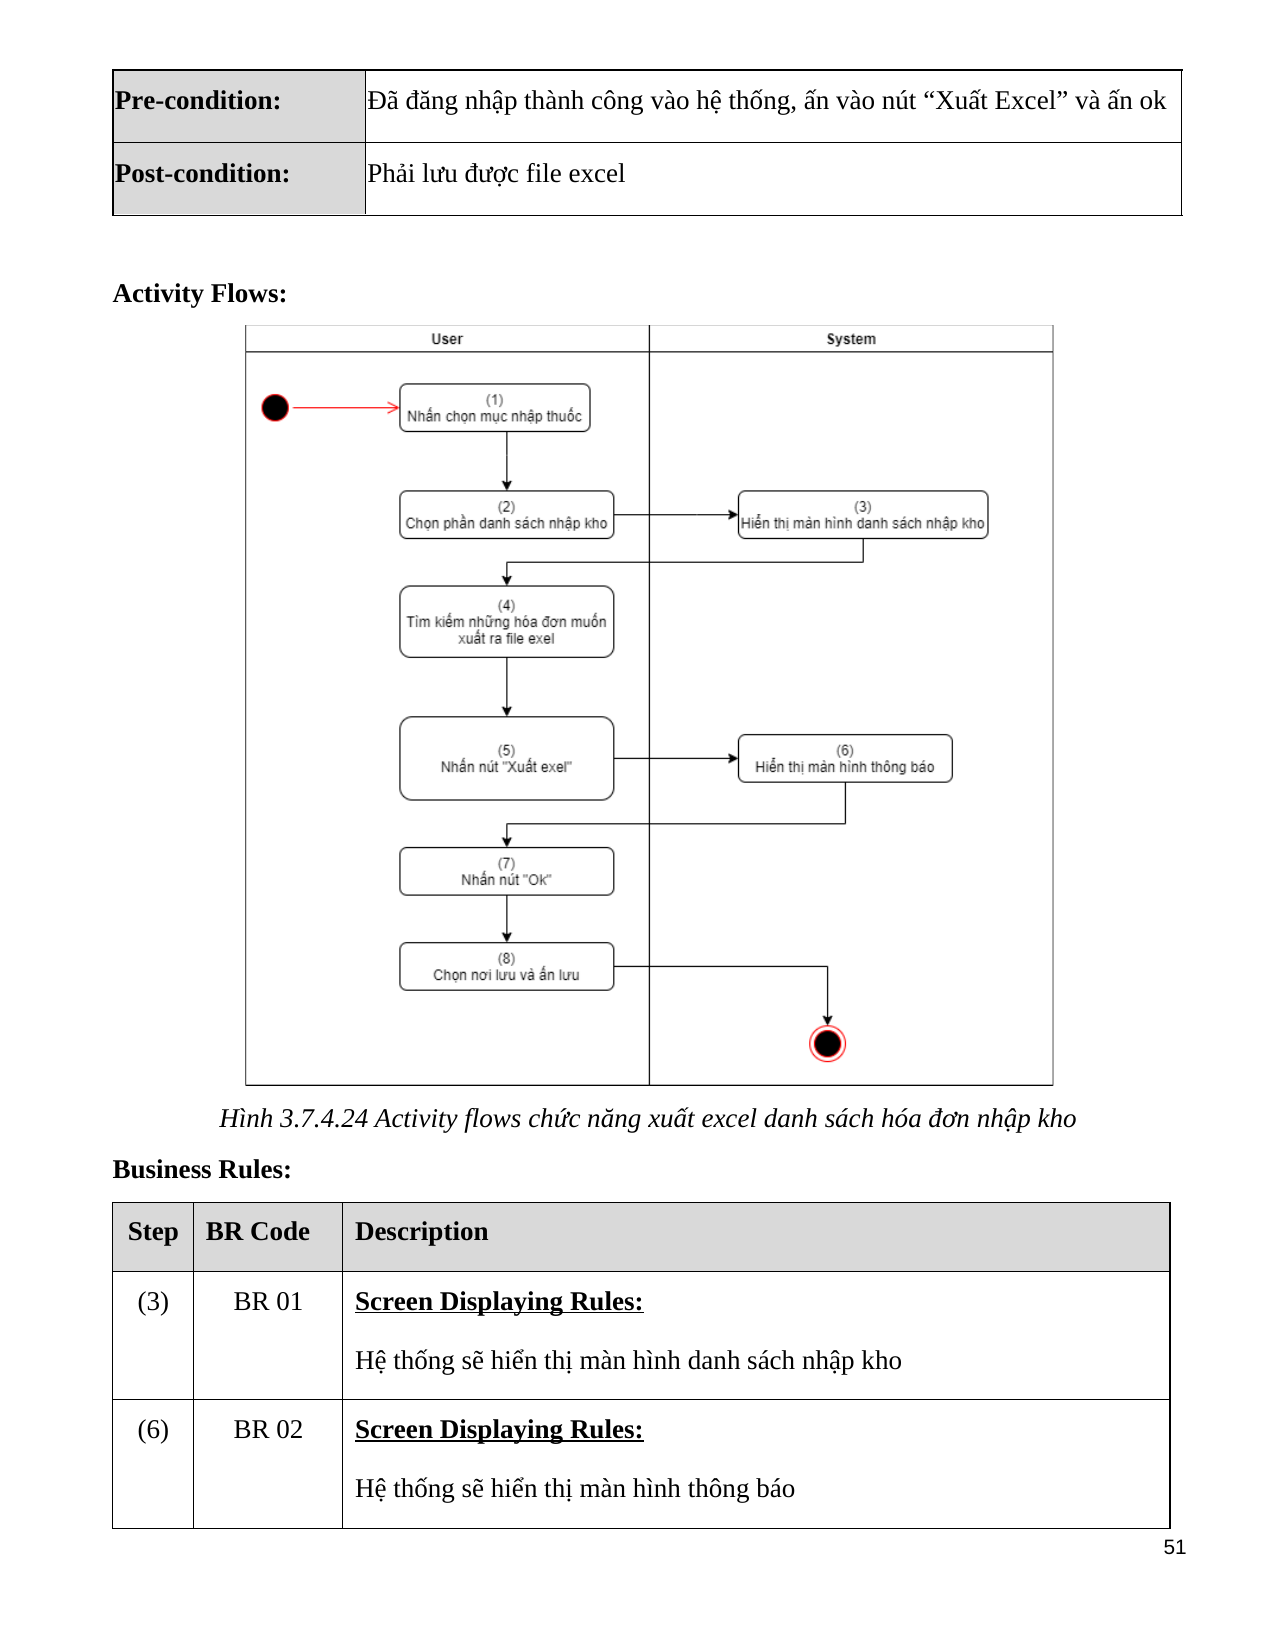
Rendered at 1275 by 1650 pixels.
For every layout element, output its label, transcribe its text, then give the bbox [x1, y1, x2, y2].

table_cell Phải lưu được file excel [366, 143, 1181, 214]
picture [245, 325, 1054, 1086]
table_cell (6) [113, 1400, 193, 1528]
table_cell Post-condition: [114, 143, 365, 214]
table_cell Screen Displaying Rules: Hệ thống sẽ hiển thị màn hình thông báo [343, 1400, 1169, 1528]
text Activity Flows: [112, 277, 1186, 308]
table_header Step [113, 1203, 193, 1271]
table_cell Pre-condition: [114, 71, 365, 142]
table_cell BR 02 [194, 1400, 342, 1528]
table_cell BR 01 [194, 1272, 342, 1399]
table_header BR Code [194, 1203, 342, 1271]
table_cell (3) [113, 1272, 193, 1399]
text Business Rules: [112, 1154, 1186, 1185]
table_cell Đã đăng nhập thành công vào hệ thống, ấn vào nút “Xuất Excel” và ấn ok [366, 71, 1181, 142]
table_cell Screen Displaying Rules: Hệ thống sẽ hiển thị màn hình danh sách nhập kho [343, 1272, 1169, 1399]
table_header Description [343, 1203, 1169, 1271]
